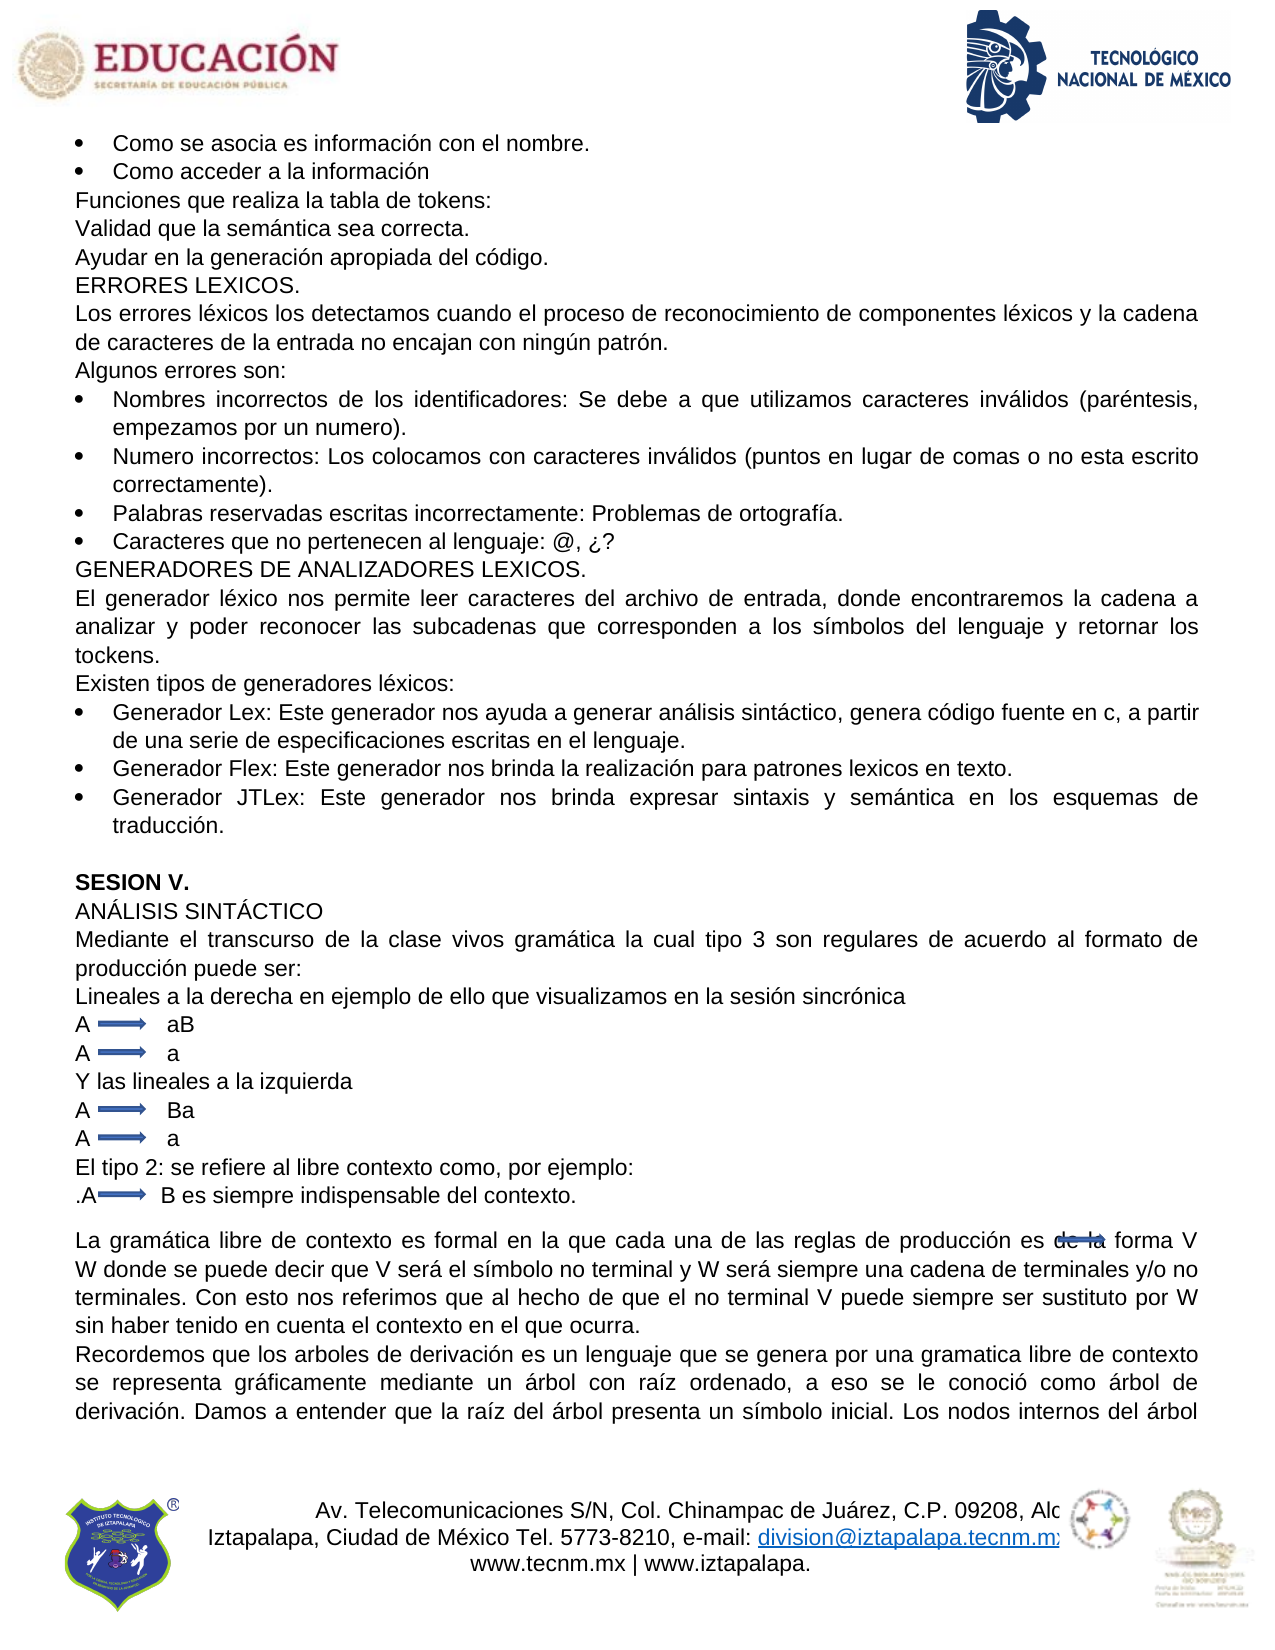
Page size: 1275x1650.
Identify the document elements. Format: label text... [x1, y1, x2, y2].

list Numero incorrectos: Los colocamos con caracteres inválidos (puntos en lugar de comas o no esta escrito correctamente). [75, 443, 1200, 497]
list Nombres incorrectos de los identificadores: Se debe a que utilizamos caracteres inválidos (paréntesis, empezamos por un numero). [75, 386, 1200, 441]
text A a [75, 1125, 1200, 1151]
picture [966, 10, 1231, 123]
text Los errores léxicos los detectamos cuando el proceso de reconocimiento de componentes léxicos y la cadena de caracteres de la entrada no encajan con ningún patrón. [75, 300, 1200, 355]
text Validad que la semántica sea correcta. [75, 215, 1200, 241]
text Algunos errores son: [75, 357, 1200, 384]
text Y las lineales a la izquierda [75, 1068, 1200, 1094]
text A a [75, 1040, 1200, 1066]
text Mediante el transcurso de la clase vivos gramática la cual tipo 3 son regulares de acuerdo al formato de producción puede ser: [75, 926, 1200, 981]
list Como acceder a la información [75, 158, 1200, 184]
list Generador Lex: Este generador nos ayuda a generar análisis sintáctico, genera código fuente en c, a partir de una serie de especificaciones escritas en el lenguaje. [75, 698, 1200, 753]
text ERRORES LEXICOS. [75, 272, 1200, 298]
text El tipo 2: se refiere al libre contexto como, por ejemplo: [75, 1153, 1200, 1180]
picture [12, 9, 341, 111]
text ANÁLISIS SINTÁCTICO [75, 898, 1200, 924]
text GENERADORES DE ANALIZADORES LEXICOS. [75, 556, 1200, 583]
list Generador JTLex: Este generador nos brinda expresar sintaxis y semántica en los esquemas de traducción. [75, 784, 1200, 839]
text El generador léxico nos permite leer caracteres del archivo de entrada, donde encontraremos la cadena a analizar y poder reconocer las subcadenas que corresponden a los símbolos del lenguaje y retornar los tockens. [75, 585, 1200, 668]
list Generador Flex: Este generador nos brinda la realización para patrones lexicos en texto. [75, 755, 1200, 782]
text .A B es siempre indispensable del contexto. [75, 1182, 1200, 1208]
list Palabras reservadas escritas incorrectamente: Problemas de ortografía. [75, 499, 1200, 526]
text Lineales a la derecha en ejemplo de ello que visualizamos en la sesión sincrónica [75, 983, 1200, 1009]
text Existen tipos de generadores léxicos: [75, 670, 1200, 696]
text La gramática libre de contexto es formal en la que cada una de las reglas de producción es de la forma V W donde se puede decir que V será el símbolo no terminal y W será siempre una cadena de terminales y/o no terminales. Con esto nos referimos que al hecho de que el no terminal V puede siempre ser sustituto por W sin haber tenido en cuenta el contexto en el que ocurra. [75, 1227, 1200, 1339]
text A aB [75, 1011, 1200, 1038]
list Caracteres que no pertenecen al lenguaje: @, ¿? [75, 528, 1200, 554]
text SESION V. [75, 869, 1200, 896]
text Ayudar en la generación apropiada del código. [75, 243, 1200, 270]
picture [1059, 1475, 1261, 1616]
text A Ba [75, 1097, 1200, 1123]
text Funciones que realiza la tabla de tokens: [75, 187, 1200, 213]
list Como se asocia es información con el nombre. [75, 130, 1200, 156]
picture [64, 1498, 179, 1612]
